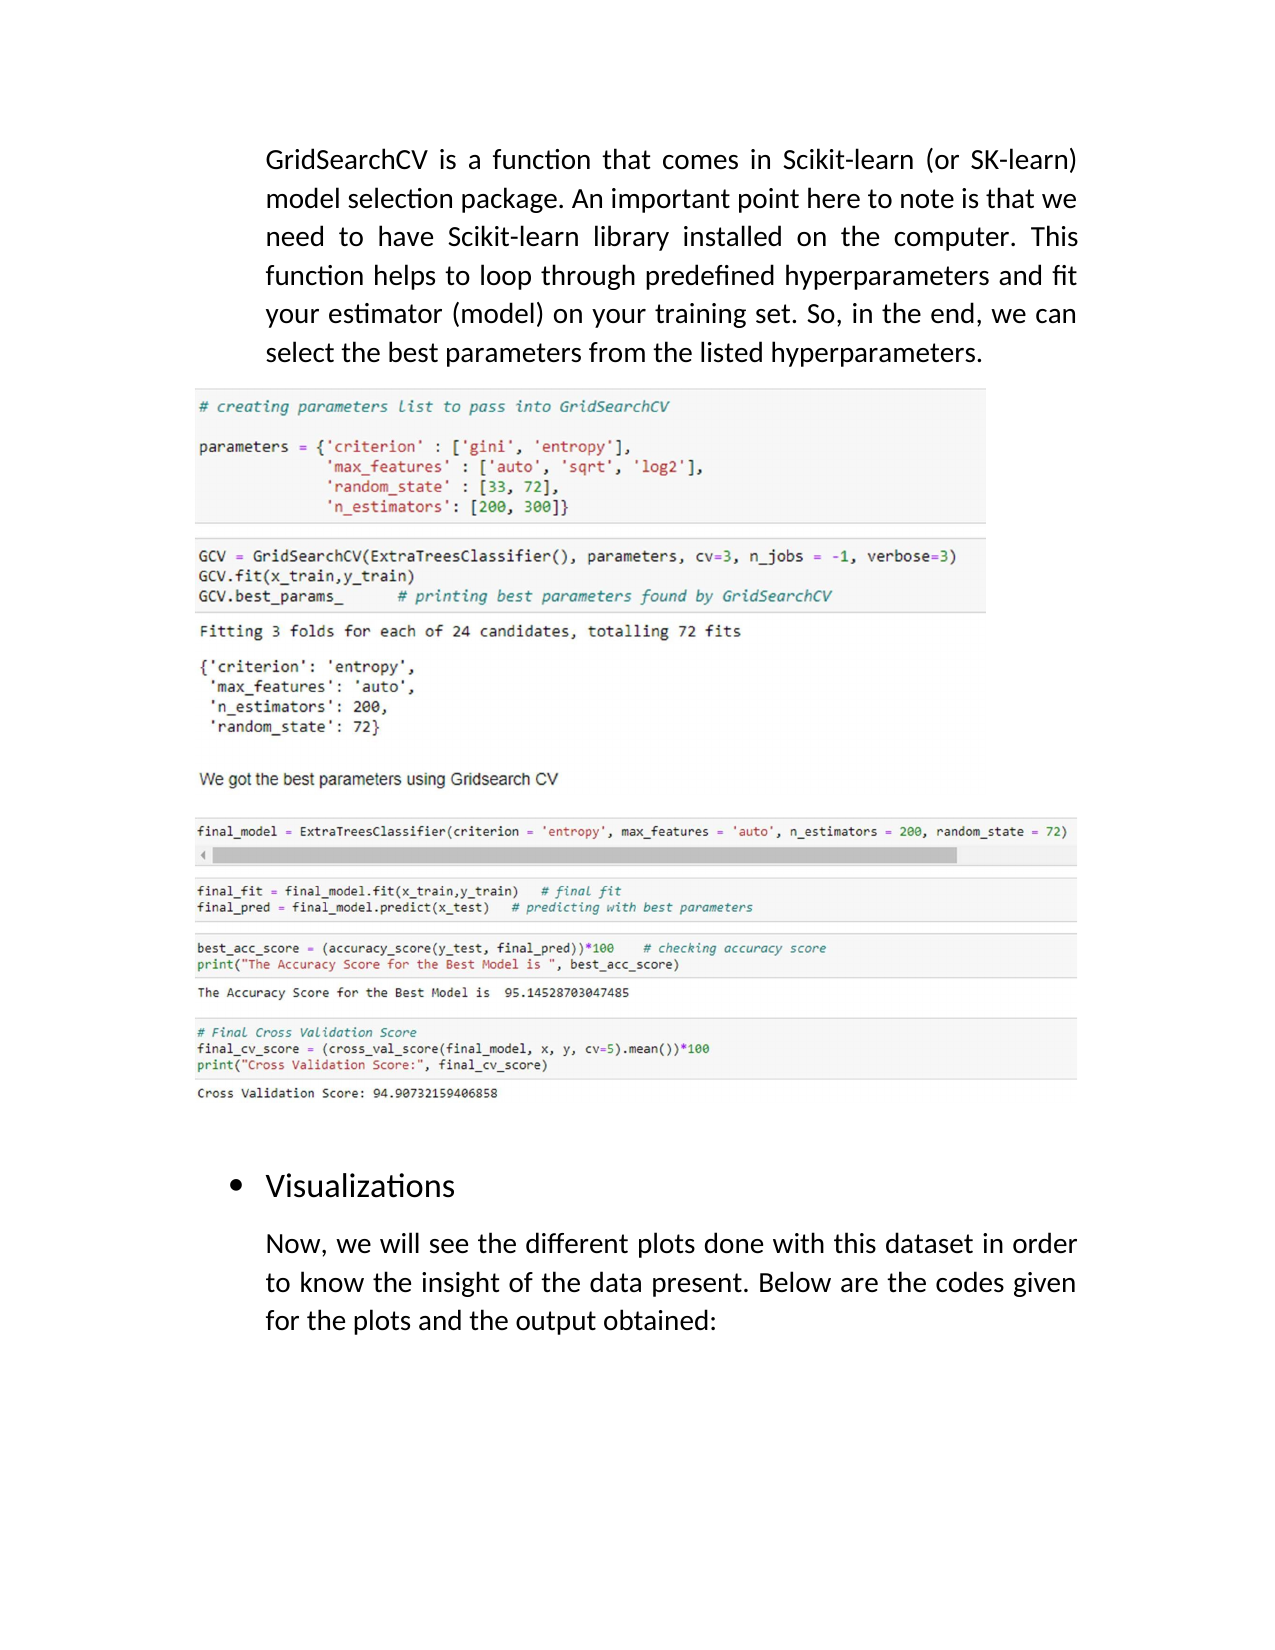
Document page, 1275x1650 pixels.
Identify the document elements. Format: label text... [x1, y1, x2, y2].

picture [194, 817, 1078, 1103]
text GridSearchCV is a function that comes in Scikit-learn (or SK-learn) model selection package. An important point here to note is that we need to have Scikit-learn library installed on the computer. This function helps to loop through predefined hyperparameters and fit your estimator (model) on your training set. So, in the end, we can select the best parameters from the listed hyperparameters. [265, 141, 1079, 369]
subtitle Visualizations [230, 1164, 1160, 1206]
text Now, we will see the different plots done with this dataset in order to know the insight of the data present. Below are the codes given for the plots and the output obtained: [265, 1225, 1078, 1338]
picture [194, 388, 986, 795]
